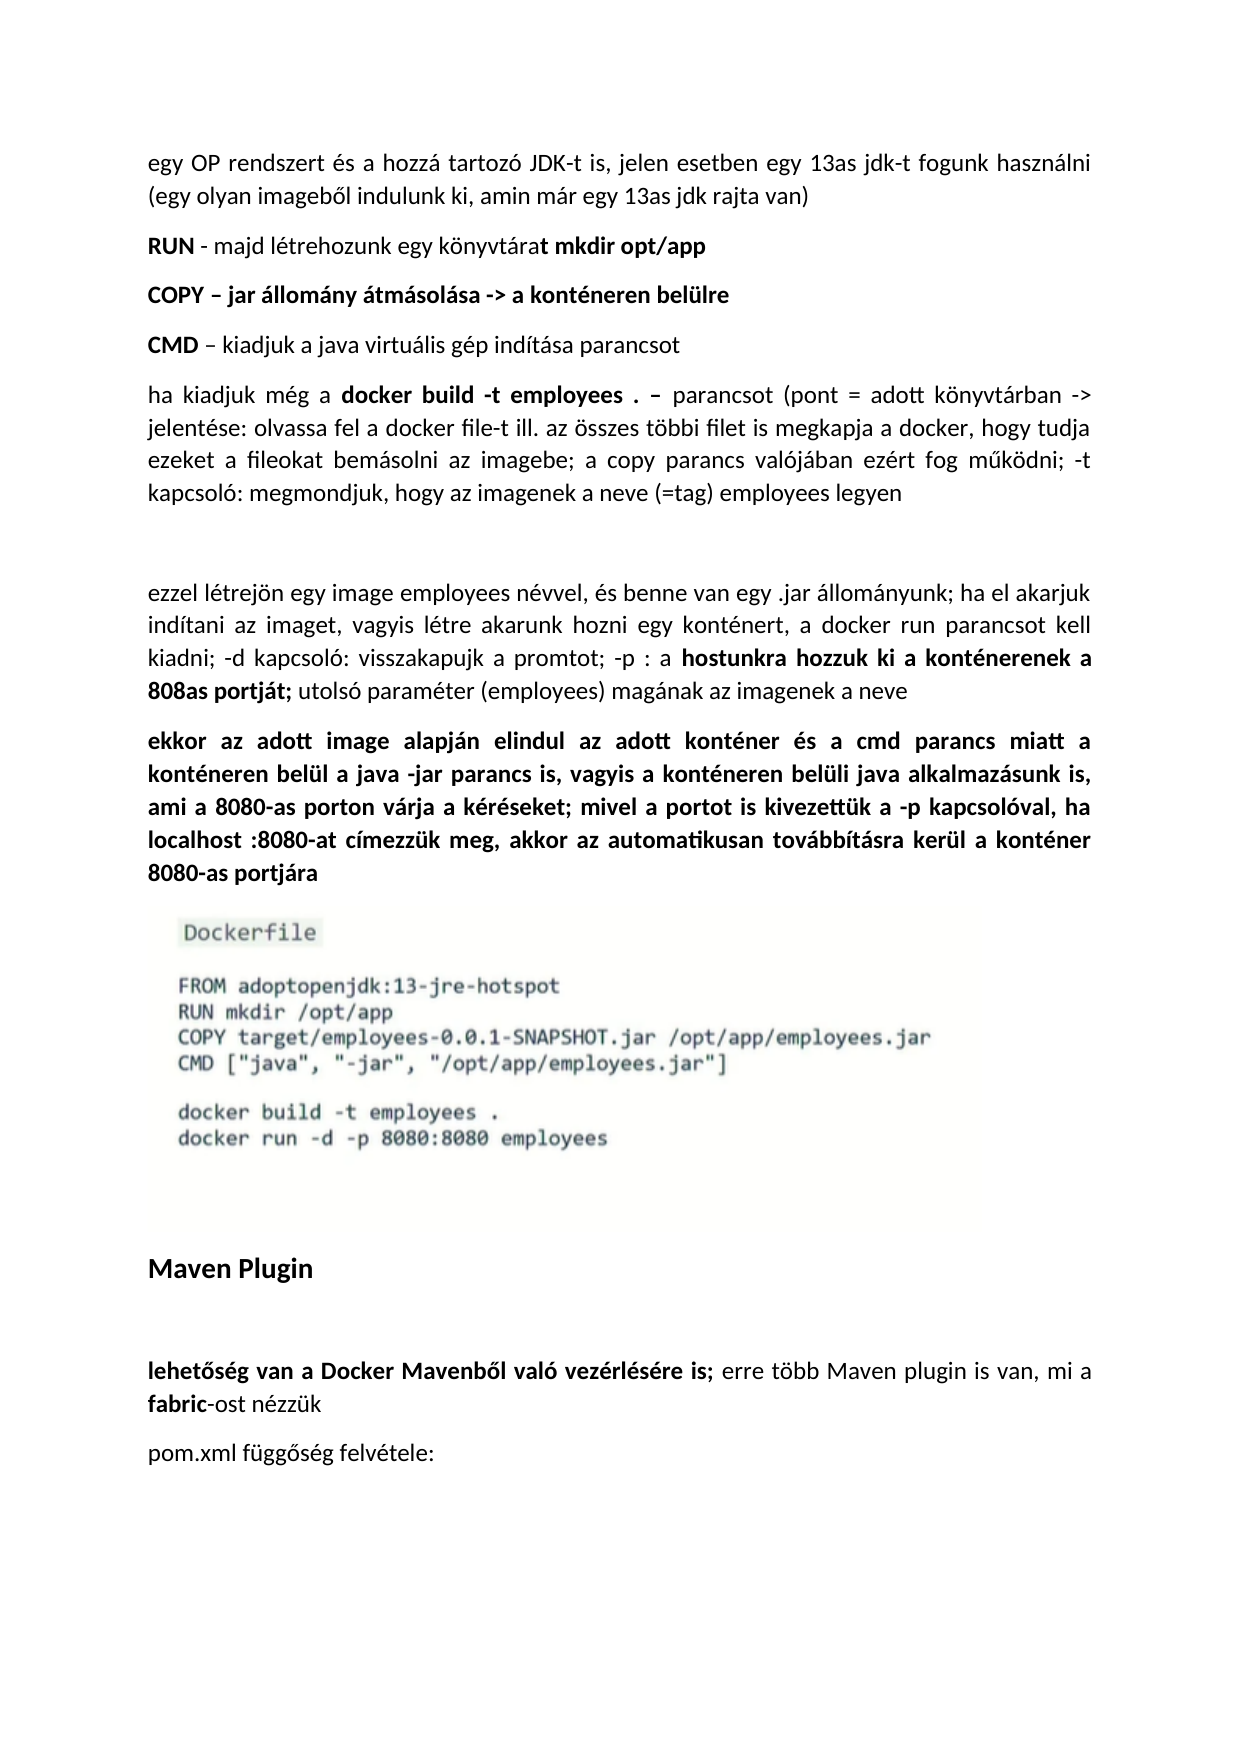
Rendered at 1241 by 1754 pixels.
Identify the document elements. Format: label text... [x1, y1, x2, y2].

text ha kiadjuk még a docker build -t employees . – parancsot (pont = adott könyvtárban -> jelentése: olvassa fel a docker file-t ill. az összes többi filet is megkapja a docker, hogy tudja ezeket a fileokat bemásolni az imagebe; a copy parancs valójában ezért fog működni; -t kapcsoló: megmondjuk, hogy az imagenek a neve (=tag) employees legyen [148, 379, 1093, 508]
text lehetőség van a Docker Mavenből való vezérlésére is; erre több Maven plugin is van, mi a fabric-ost nézzük [148, 1355, 1093, 1418]
text CMD – kiadjuk a java virtuális gép indítása parancsot [148, 329, 1093, 360]
text RUN - majd létrehozunk egy könyvtárat mkdir opt/app [148, 230, 1093, 261]
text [148, 148, 1093, 211]
text COPY – jar állomány átmásolása -> a konténeren belülre [148, 280, 1093, 310]
text Maven Plugin [148, 1250, 1093, 1286]
text pom.xml függőség felvétele: [148, 1437, 1093, 1468]
text ezzel létrejön egy image employees névvel, és benne van egy .jar állományunk; ha el akarjuk indítani az imaget, vagyis létre akarunk hozni egy konténert, a docker run parancsot kell kiadni; -d kapcsoló: visszakapujk a promtot; -p : a hostunkra hozzuk ki a konténerenek a 808as portját; utolsó paraméter (employees) magának az imagenek a neve [148, 577, 1093, 706]
picture [147, 906, 982, 1232]
text ekkor az adott image alapján elindul az adott konténer és a cmd parancs miatt a konténeren belül a java -jar parancs is, vagyis a konténeren belüli java alkalmazásunk is, ami a 8080-as porton várja a kéréseket; mivel a portot is kivezettük a -p kapcsolóval, ha localhost :8080-at címezzük meg, akkor az automatikusan továbbításra kerül a konténer 8080-as portjára [148, 725, 1093, 887]
